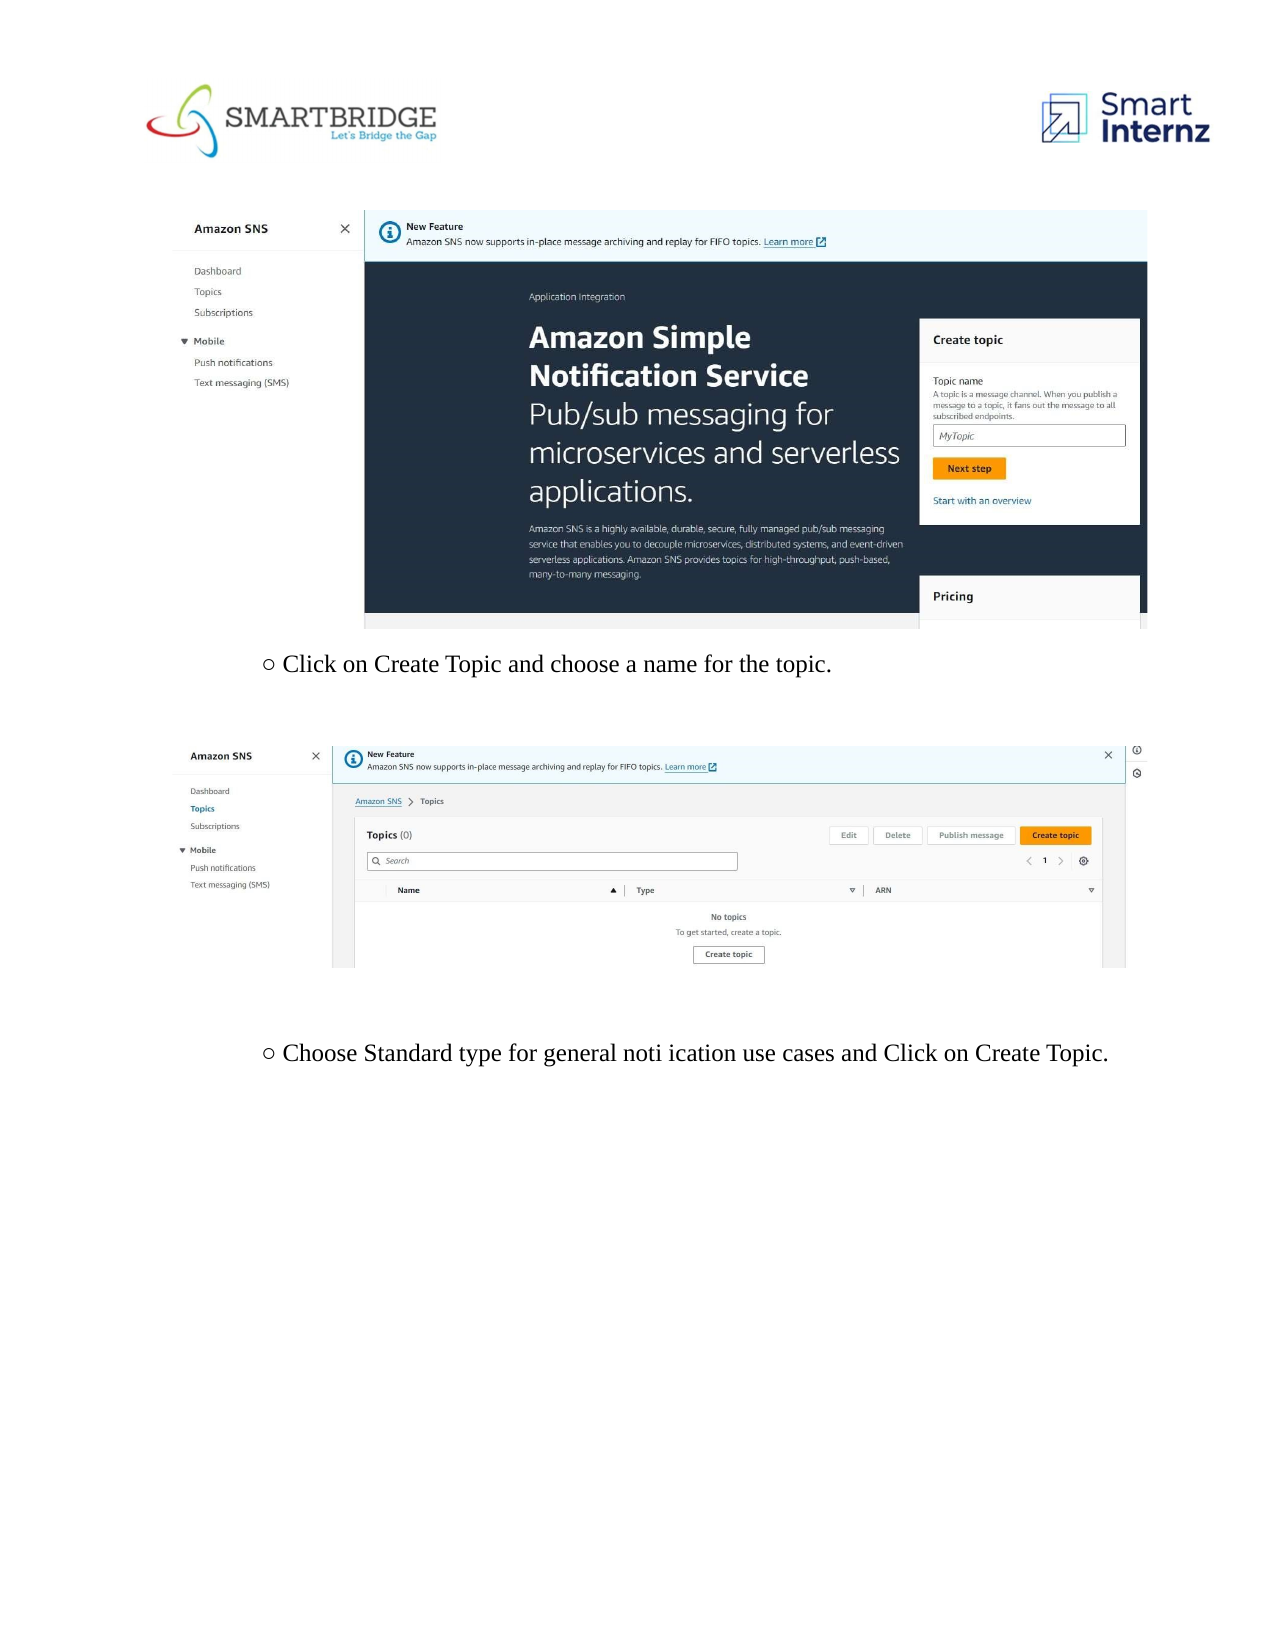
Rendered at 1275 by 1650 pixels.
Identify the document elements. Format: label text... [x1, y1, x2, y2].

text ○ Click on Create Topic and choose a name for the topic. [261, 649, 1127, 678]
text ○ Choose Standard type for general noti ication use cases and Click on Create Topic. [261, 1038, 1127, 1067]
picture [1037, 91, 1215, 143]
picture [172, 746, 1148, 968]
picture [172, 210, 1148, 629]
picture [143, 78, 441, 163]
